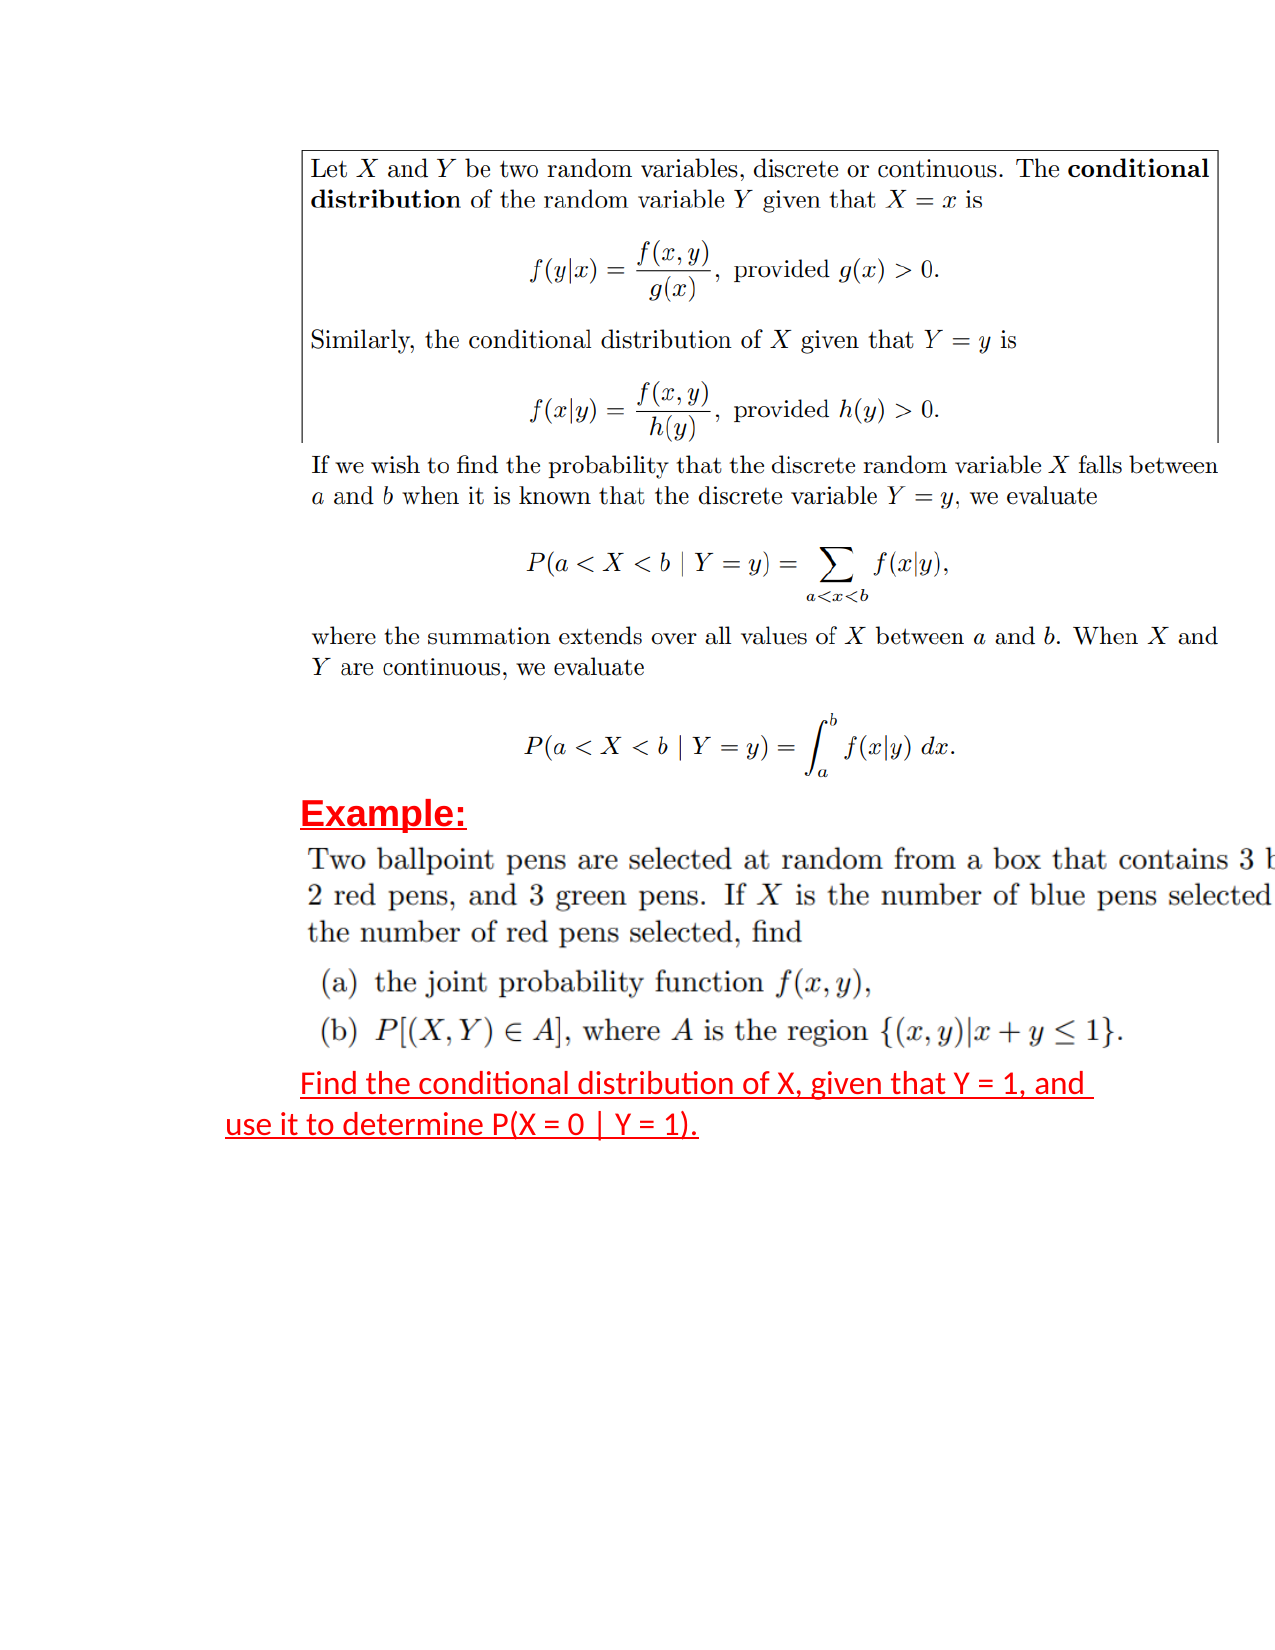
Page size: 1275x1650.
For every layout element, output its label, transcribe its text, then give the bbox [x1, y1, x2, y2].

text Example: [225, 791, 1125, 834]
picture [300, 833, 1275, 1062]
text Find the conditional distribution of X, given that Y = 1, and use it to determine P(X = 0 | Y = 1). [225, 1062, 1125, 1143]
picture [300, 150, 1234, 791]
